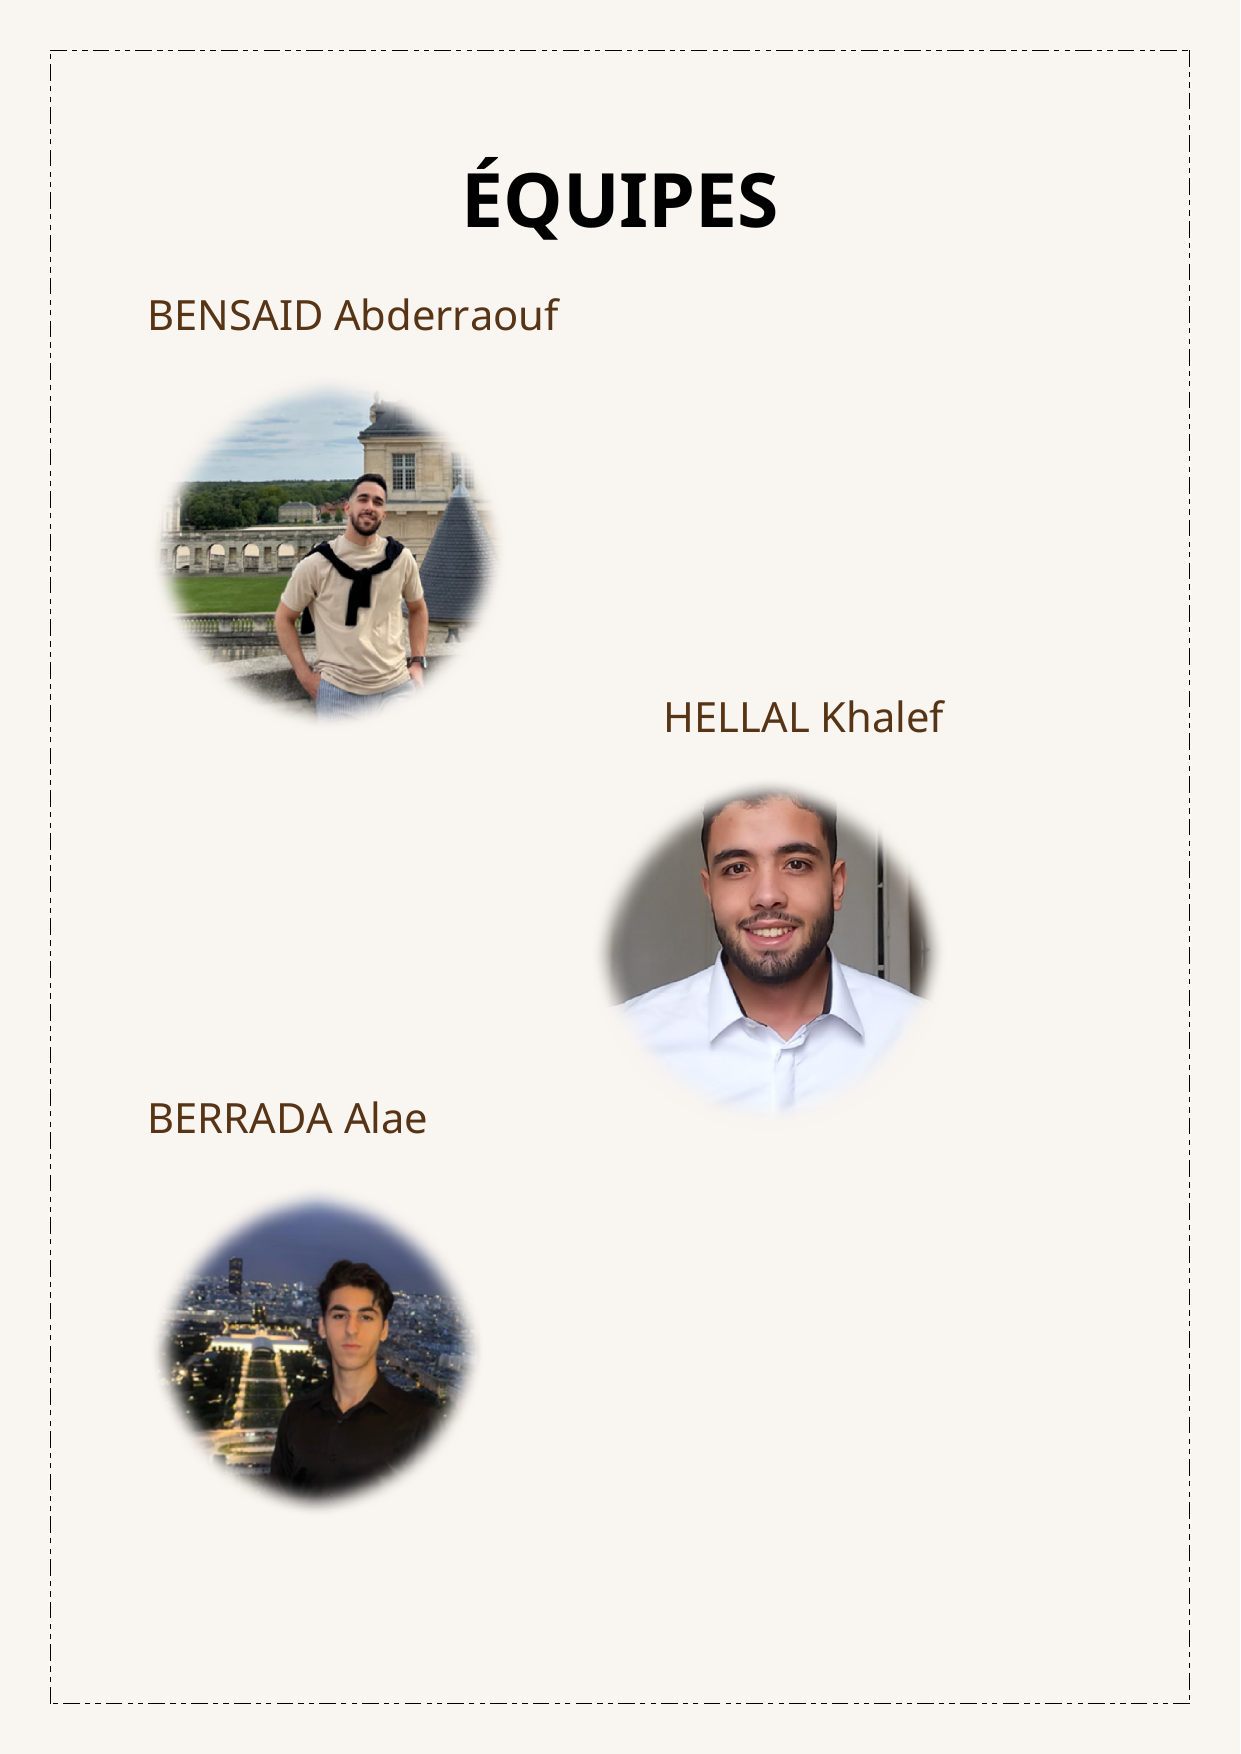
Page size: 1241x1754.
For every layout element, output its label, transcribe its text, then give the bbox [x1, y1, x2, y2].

text ÉQUIPES [177, 147, 1063, 250]
text BENSAID Abderraouf [147, 286, 1063, 343]
picture [178, 1212, 455, 1488]
picture [620, 804, 917, 1101]
picture [179, 403, 478, 701]
